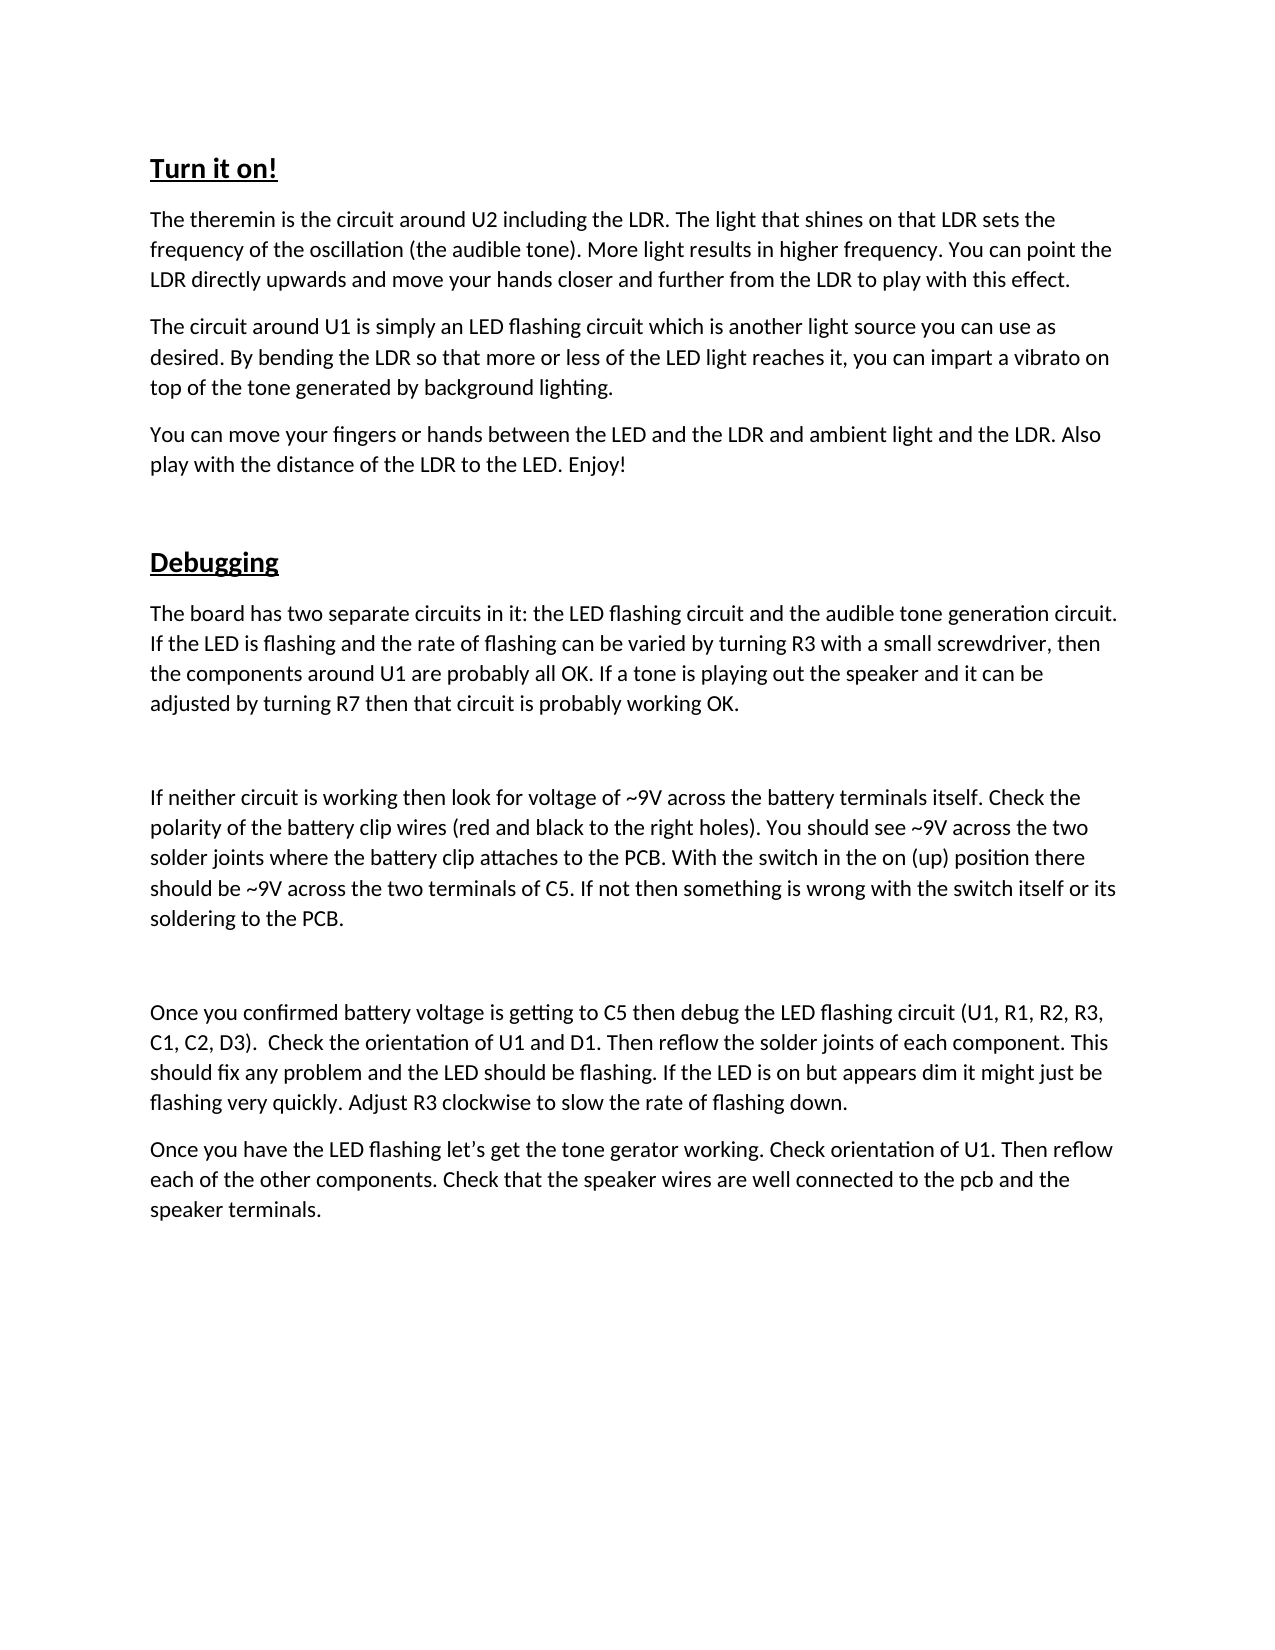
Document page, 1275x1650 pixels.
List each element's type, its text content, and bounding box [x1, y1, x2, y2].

text If neither circuit is working then look for voltage of ~9V across the battery terminals itself. Check the polarity of the battery clip wires (red and black to the right holes). You should see ~9V across the two solder joints where the battery clip attaches to the PCB. With the switch in the on (up) position there should be ~9V across the two terminals of C5. If not then something is wrong with the switch itself or its soldering to the PCB. [150, 783, 1125, 932]
text The theremin is the circuit around U2 including the LDR. The light that shines on that LDR sets the frequency of the oscillation (the audible tone). More light results in higher frequency. You can point the LDR directly upwards and move your hands closer and further from the LDR to play with this effect. [150, 205, 1125, 293]
text Once you have the LED flashing let’s get the tone gerator working. Check orientation of U1. Then reflow each of the other components. Check that the speaker wires are well connected to the pcb and the speaker terminals. [150, 1135, 1125, 1224]
text Debugging [150, 544, 1125, 579]
text The circuit around U1 is simply an LED flashing circuit which is another light source you can use as desired. By bending the LDR so that more or less of the LED light reaches it, you can impart a vibrato on top of the tone generated by background lighting. [150, 312, 1125, 401]
text Once you confirmed battery voltage is getting to C5 then debug the LED flashing circuit (U1, R1, R2, R3, C1, C2, D3). Check the orientation of U1 and D1. Then reflow the solder joints of each component. This should fix any problem and the LED should be flashing. If the LED is on but appears dim it might just be flashing very quickly. Adjust R3 clockwise to slow the rate of flashing down. [150, 998, 1125, 1116]
text The board has two separate circuits in it: the LED flashing circuit and the audible tone generation circuit. If the LED is flashing and the rate of flashing can be varied by turning R3 with a small screwdriver, then the components around U1 are probably all OK. If a tone is playing out the speaker and it can be adjusted by turning R7 then that circuit is probably working OK. [150, 599, 1125, 717]
text You can move your fingers or hands between the LED and the LDR and ambient light and the LDR. Also play with the distance of the LDR to the LED. Enjoy! [150, 420, 1125, 478]
text Turn it on! [150, 150, 1125, 186]
